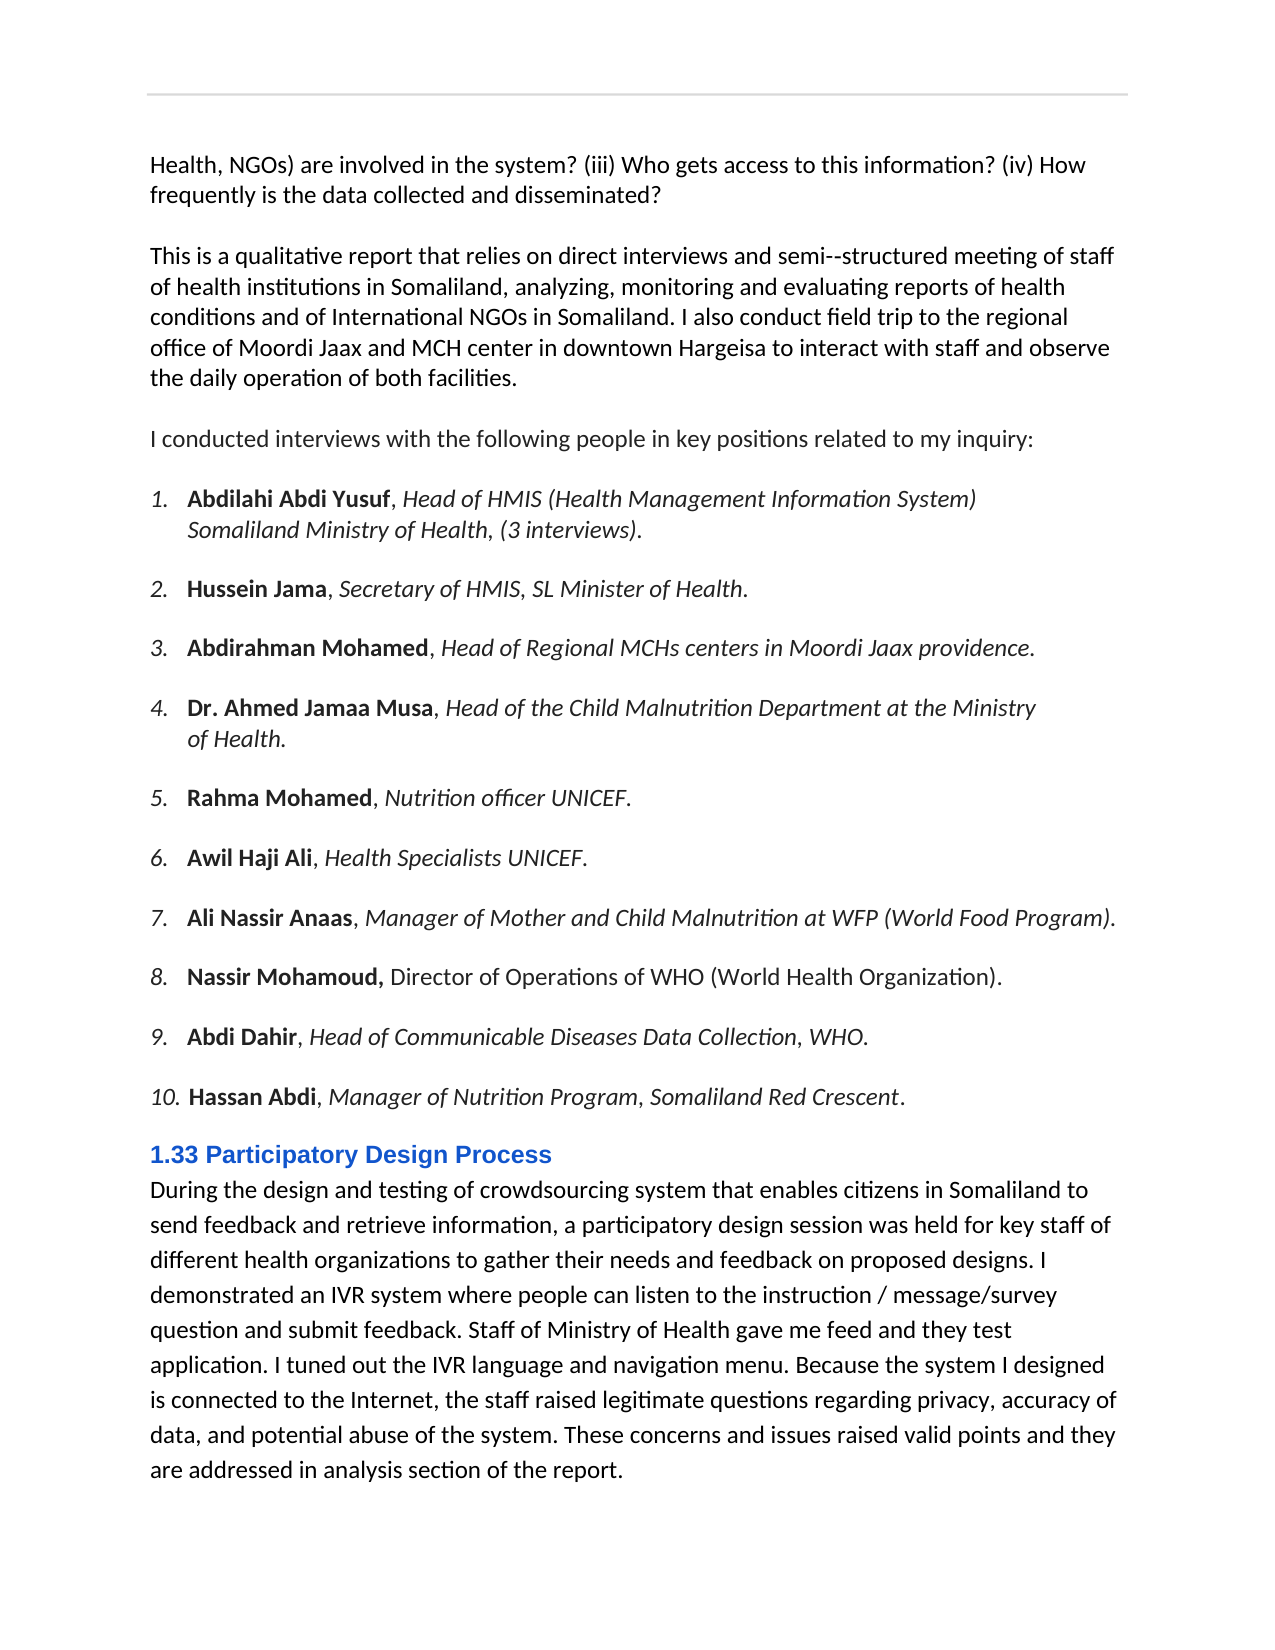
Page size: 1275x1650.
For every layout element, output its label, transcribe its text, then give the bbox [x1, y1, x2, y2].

list Rahma Mohamed, Nutrition officer UNICEF. [149, 782, 1148, 813]
list Ali Nassir Anaas, Manager of Mother and Child Malnutrition at WFP (World Food Program). [149, 902, 1148, 932]
list Hassan Abdi, Manager of Nutrition Program, Somaliland Red Crescent. [149, 1081, 1148, 1112]
text I conducted interviews with the following people in key positions related to my inquiry: [150, 423, 1148, 454]
text This is a qualitative report that relies on direct interviews and semi-­‐structured meeting of staff of health institutions in Somaliland, analyzing, monitoring and evaluating reports of health conditions and of International NGOs in Somaliland. I also conduct field trip to the regional office of Moordi Jaax and MCH center in downtown Hargeisa to interact with staff and observe the daily operation of both facilities. [150, 240, 1123, 393]
list Dr. Ahmed Jamaa Musa, Head of the Child Malnutrition Department at the Ministry of Health. [150, 692, 1063, 753]
list Abdi Dahir, Head of Communicable Diseases Data Collection, WHO. [149, 1022, 1148, 1052]
list Abdirahman Mohamed, Head of Regional MCHs centers in Moordi Jaax providence. [149, 632, 1148, 663]
list Awil Haji Ali, Health Specialists UNICEF. [149, 842, 1148, 873]
text Health, NGOs) are involved in the system? (iii) Who gets access to this information? (iv) How frequently is the data collected and disseminated? [150, 149, 1089, 210]
list Nassir Mohamoud, Director of Operations of WHO (World Health Organization). [149, 961, 1148, 992]
list Hussein Jama, Secretary of HMIS, SL Minister of Health. [149, 573, 1148, 603]
text 1.33 Participatory Design Process [150, 1140, 1148, 1169]
list Abdilahi Abdi Yusuf, Head of HMIS (Health Management Information System) Somaliland Ministry of Health, (3 interviews). [150, 483, 1096, 544]
text During the design and testing of crowdsourcing system that enables citizens in Somaliland to send feedback and retrieve information, a participatory design session was held for key staff of different health organizations to gather their needs and feedback on proposed designs. I demonstrated an IVR system where people can listen to the instruction / message/survey question and submit feedback. Staff of Ministry of Health gave me feed and they test application. I tuned out the IVR language and navigation menu. Because the system I designed is connected to the Internet, the staff raised legitimate questions regarding privacy, accuracy of data, and potential abuse of the system. These concerns and issues raised valid points and they are addressed in analysis section of the report. [150, 1174, 1121, 1485]
